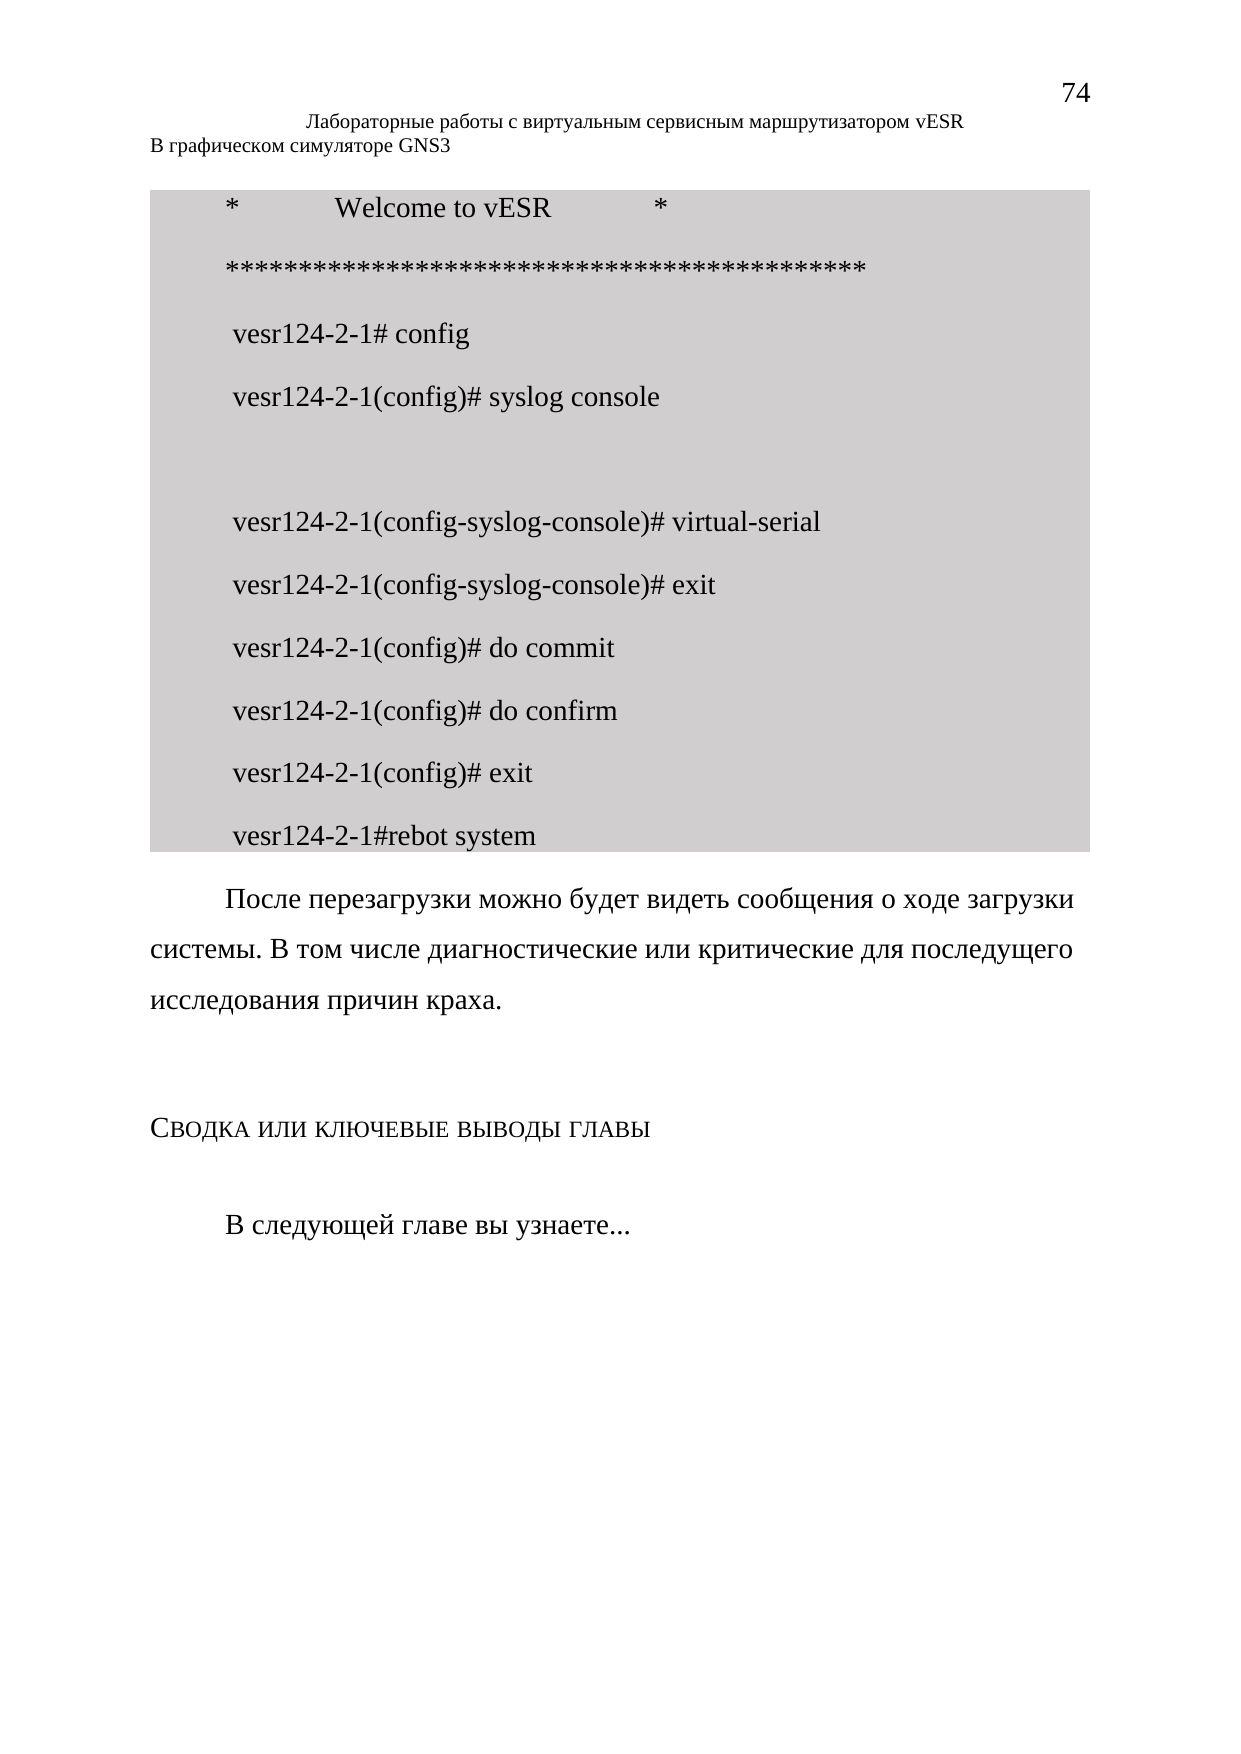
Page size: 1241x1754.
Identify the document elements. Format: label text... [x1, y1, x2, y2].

text * Welcome to vESR * [150, 190, 1090, 224]
text vesr124-2-1(config)# do commit [150, 630, 1090, 663]
text vesr124-2-1(config-syslog-console)# virtual-serial [150, 504, 1090, 538]
text vesr124-2-1(config)# do confirm [150, 693, 1090, 726]
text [150, 253, 1090, 287]
text vesr124-2-1(config)# exit [150, 756, 1090, 789]
text vesr124-2-1#rebot system [150, 818, 1090, 852]
text После перезагрузки можно будет видеть сообщения о ходе загрузки системы. В том числе диагностические или критические для последущего исследования причин краха. [150, 881, 1090, 1015]
text vesr124-2-1(config-syslog-console)# exit [150, 567, 1090, 601]
text vesr124-2-1# config [150, 316, 1090, 349]
text vesr124-2-1(config)# syslog console [150, 379, 1090, 412]
